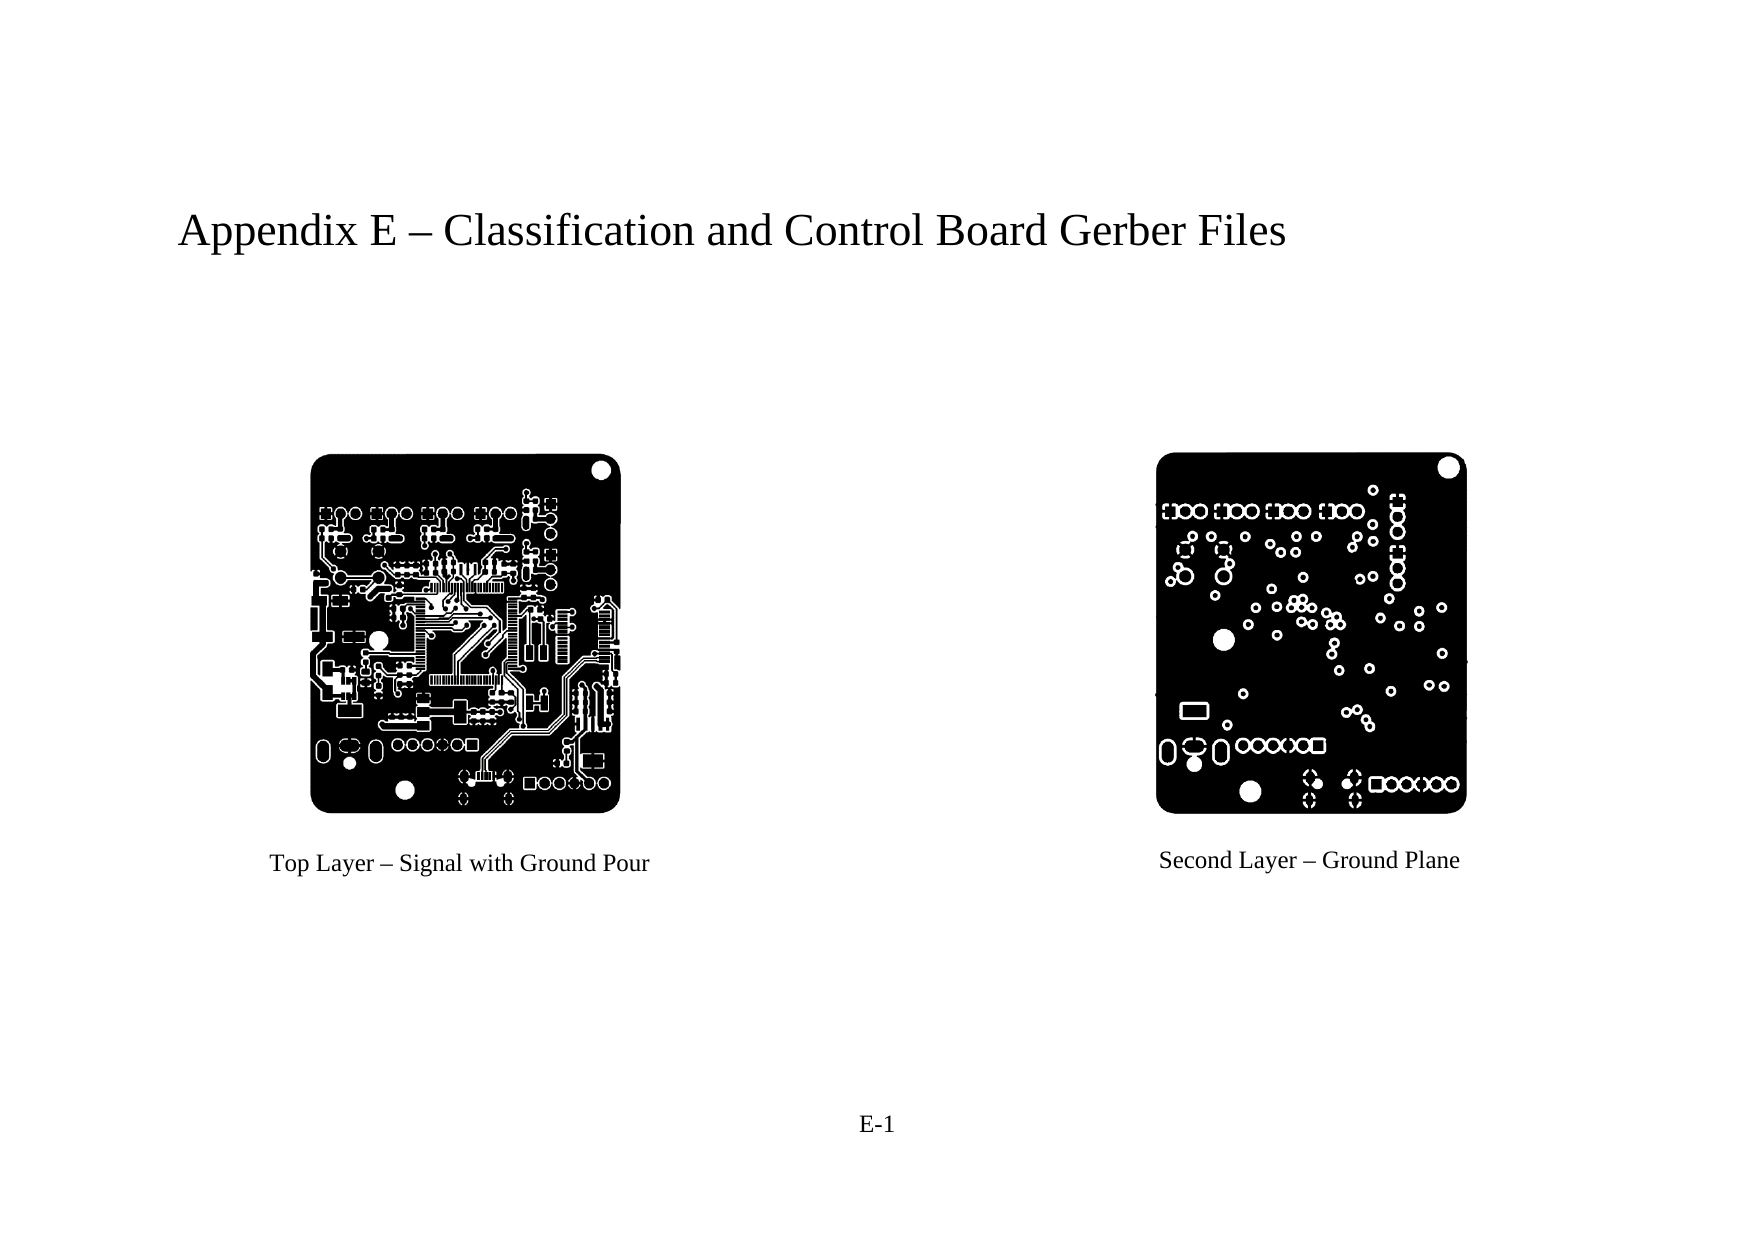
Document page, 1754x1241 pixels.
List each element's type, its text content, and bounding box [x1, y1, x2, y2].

picture [307, 453, 624, 814]
picture [1154, 451, 1469, 817]
subtitle Appendix E – Classification and Control Board Gerber Files [177, 202, 1577, 255]
